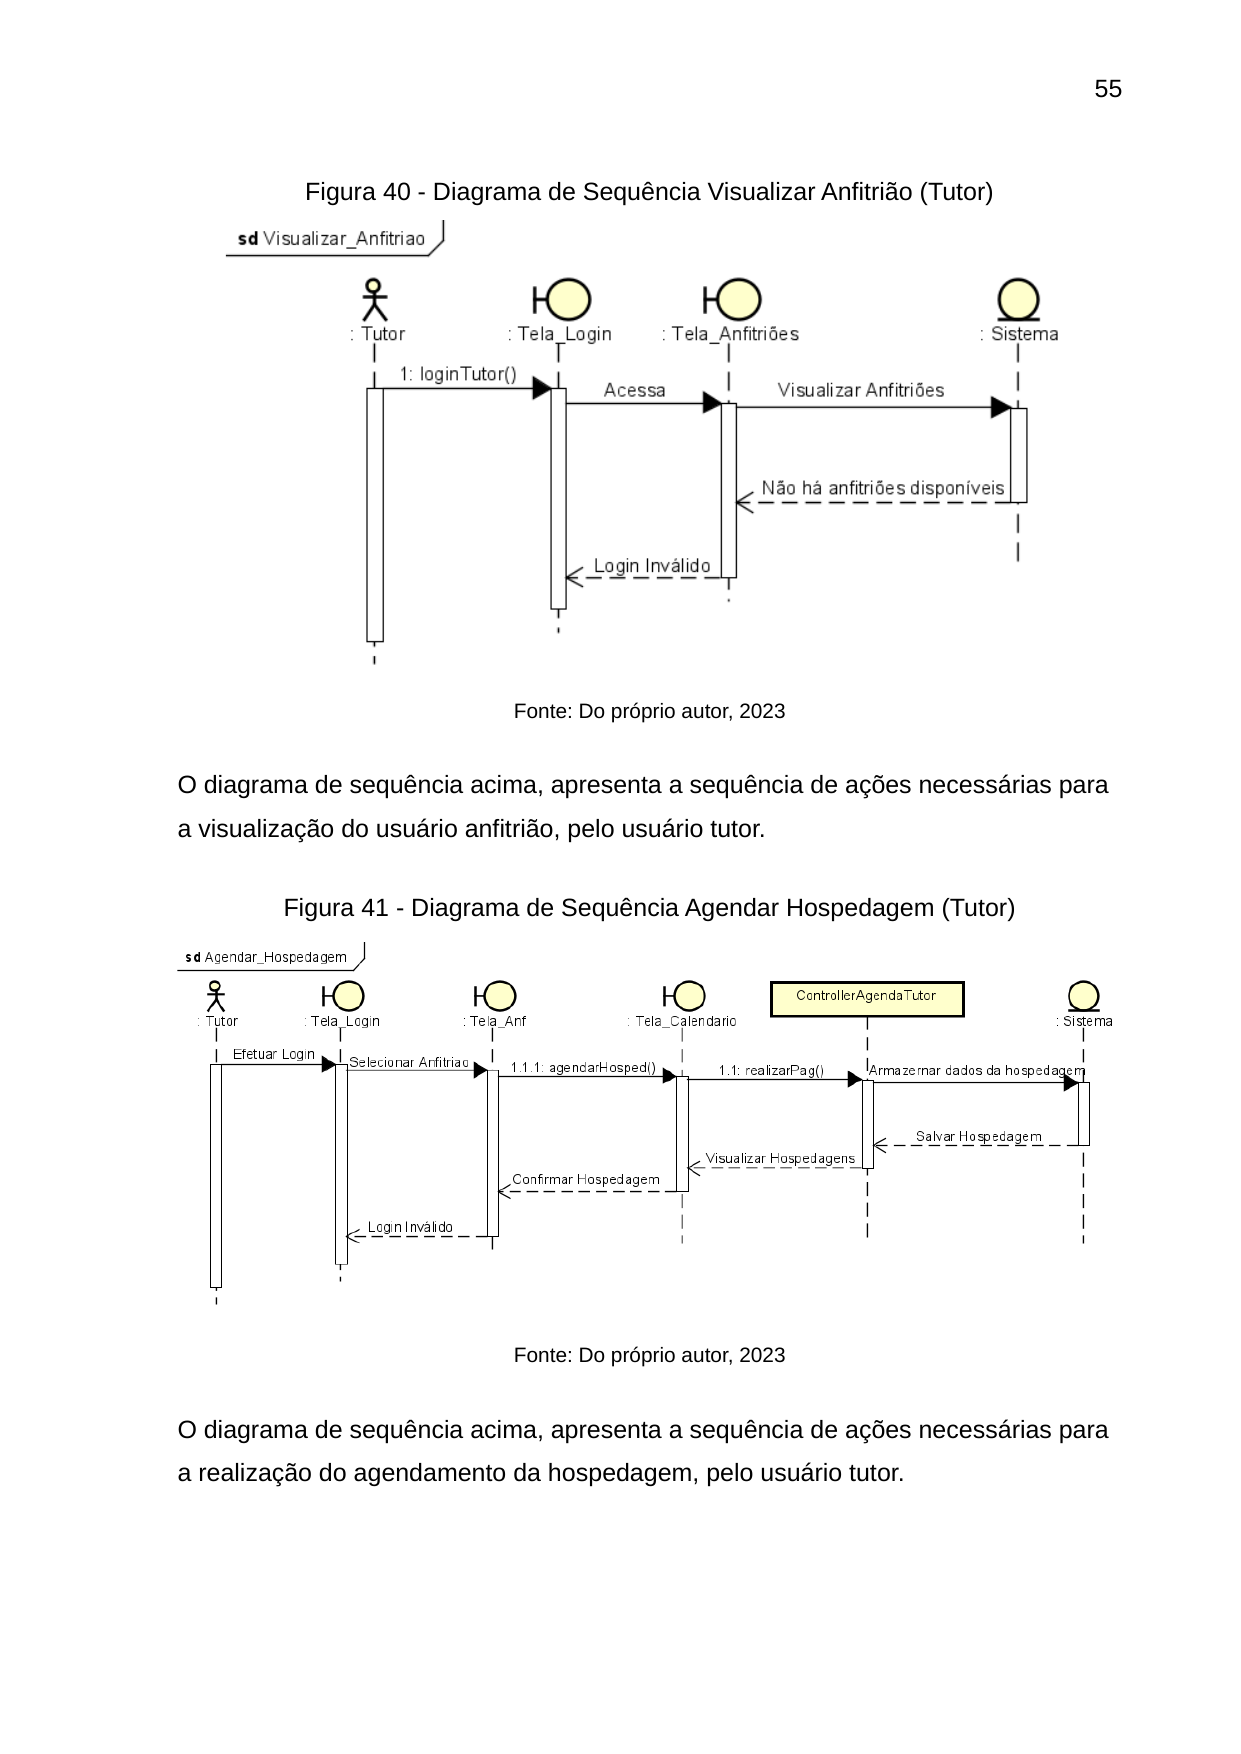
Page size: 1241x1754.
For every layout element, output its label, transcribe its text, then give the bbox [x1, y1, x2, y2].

text Figura 40 - Diagrama de Sequência Visualizar Anfitrião (Tutor) [177, 177, 1122, 206]
text O diagrama de sequência acima, apresenta a sequência de ações necessárias para a realização do agendamento da hospedagem, pelo usuário tutor. [177, 1415, 1122, 1487]
text O diagrama de sequência acima, apresenta a sequência de ações necessárias para a visualização do usuário anfitrião, pelo usuário tutor. [177, 770, 1122, 842]
text Fonte: Do próprio autor, 2023 [177, 1343, 1122, 1367]
text Fonte: Do próprio autor, 2023 [177, 698, 1122, 722]
text Figura 41 - Diagrama de Sequência Agendar Hospedagem (Tutor) [177, 893, 1122, 921]
picture [177, 942, 1123, 1329]
picture [225, 220, 1074, 685]
